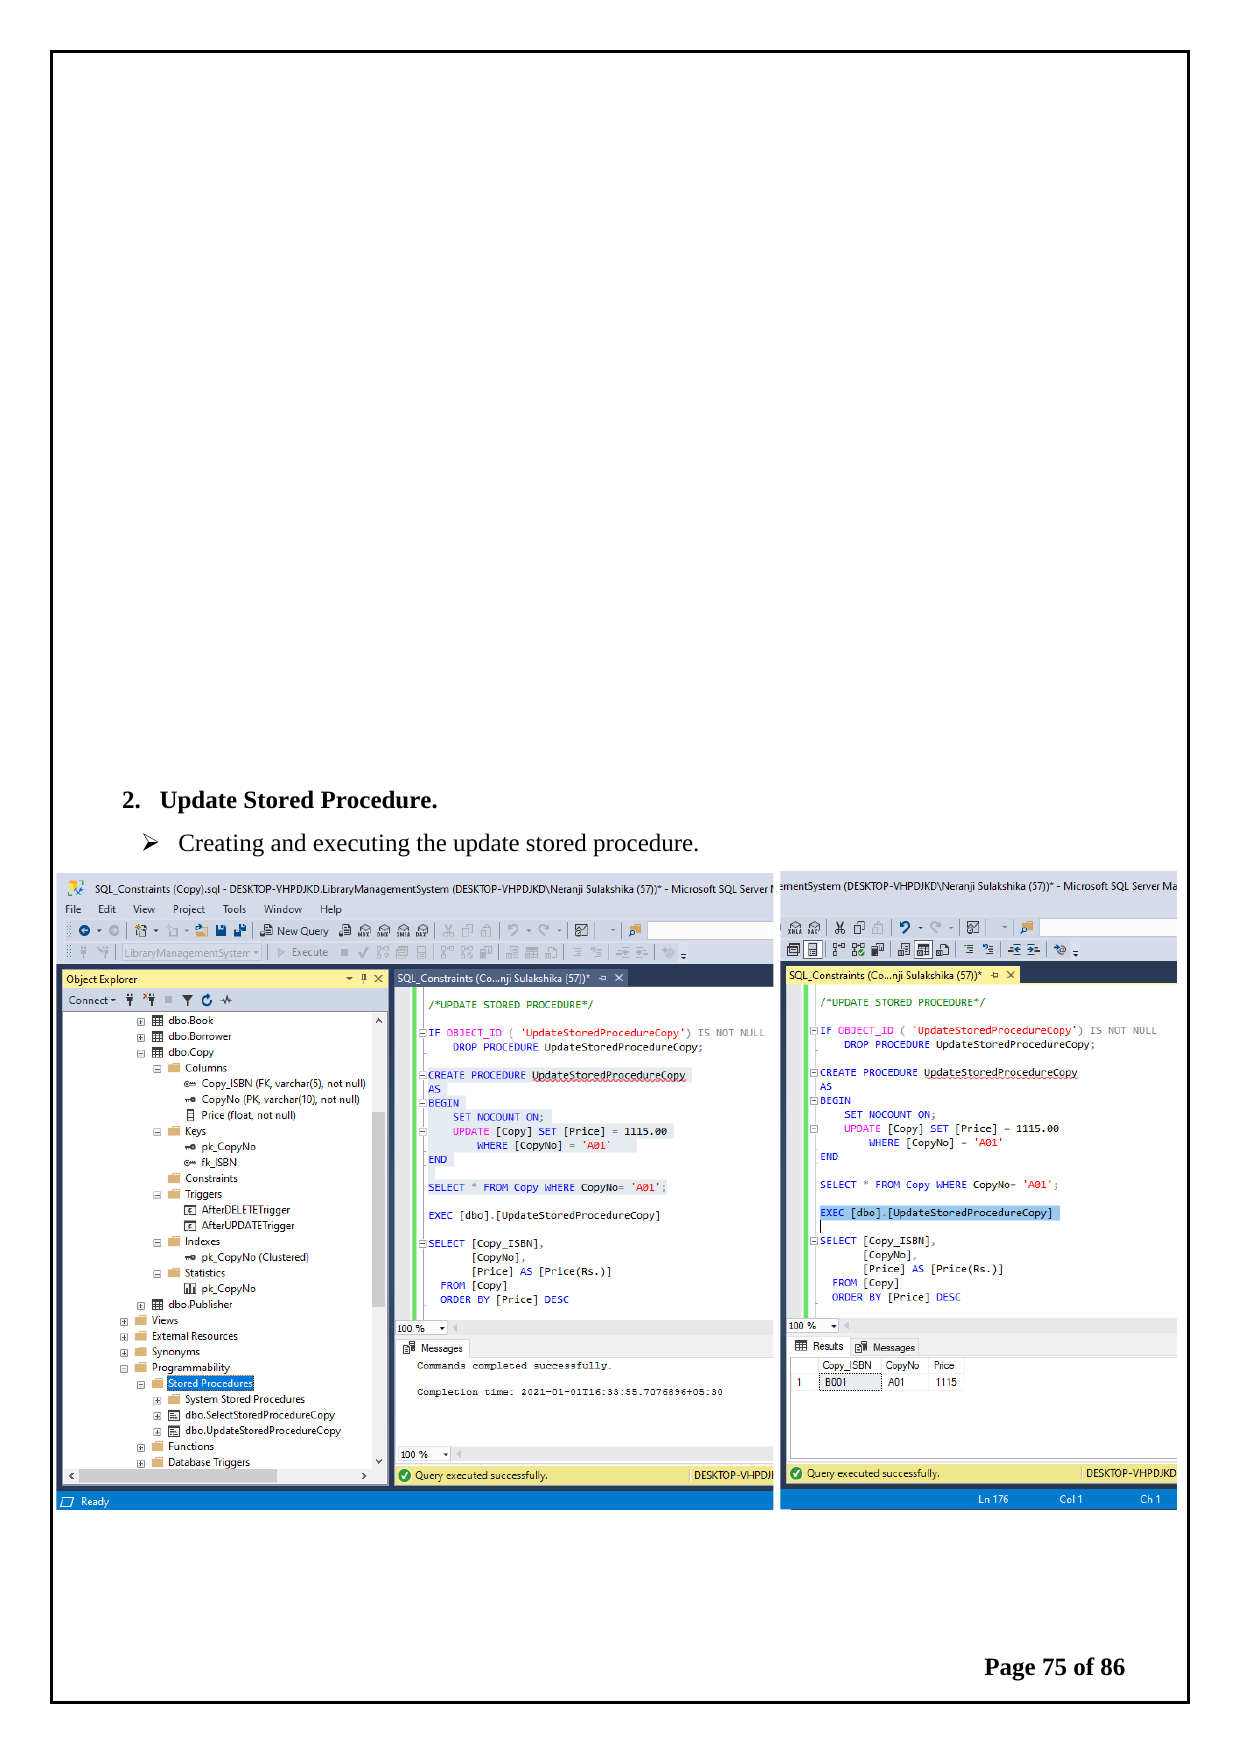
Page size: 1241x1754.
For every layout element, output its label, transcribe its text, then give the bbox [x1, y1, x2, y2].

list Creating and executing the update stored procedure. [141, 828, 1125, 857]
picture [780, 871, 1177, 1510]
subtitle Update Stored Procedure. [122, 785, 1125, 813]
picture [56, 873, 774, 1510]
